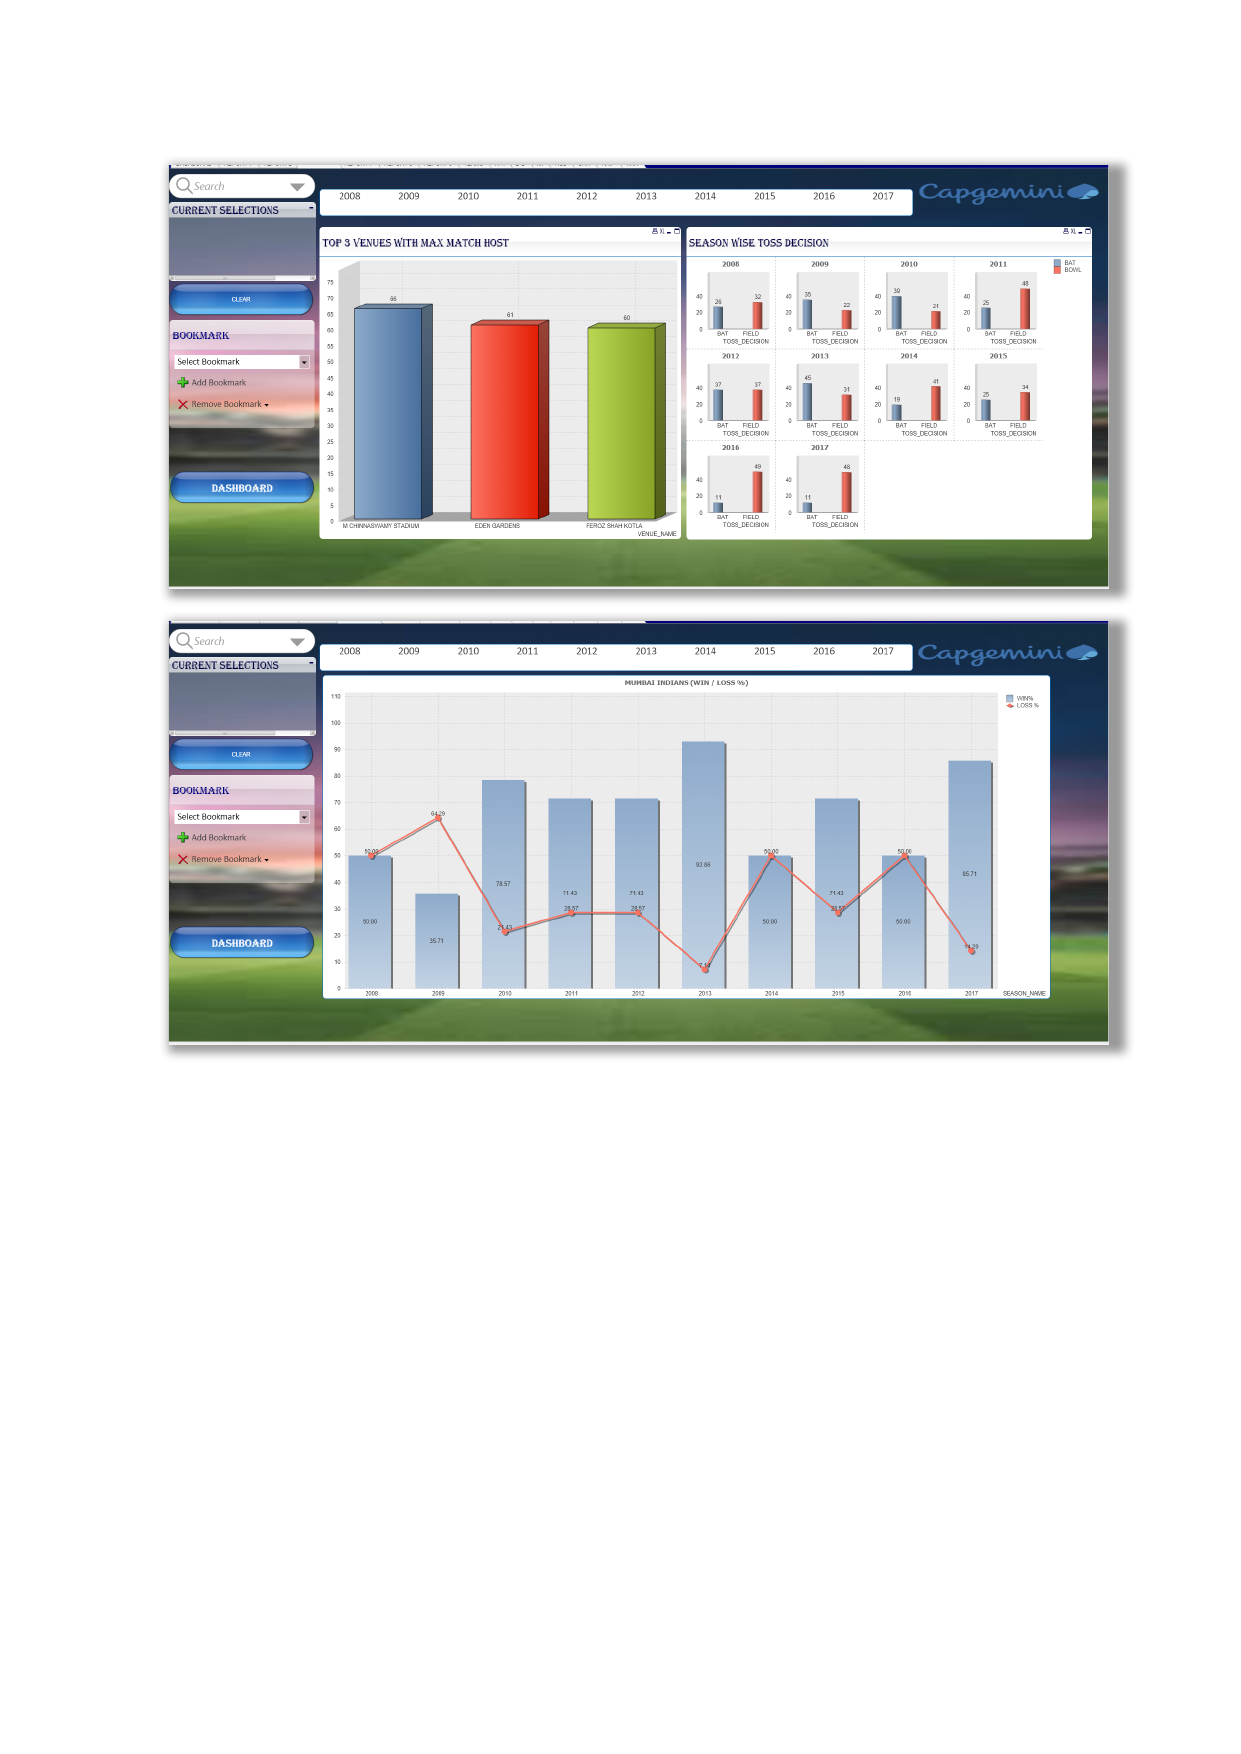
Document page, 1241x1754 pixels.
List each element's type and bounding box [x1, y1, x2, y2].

picture [168, 621, 1109, 1045]
picture [168, 165, 1109, 589]
